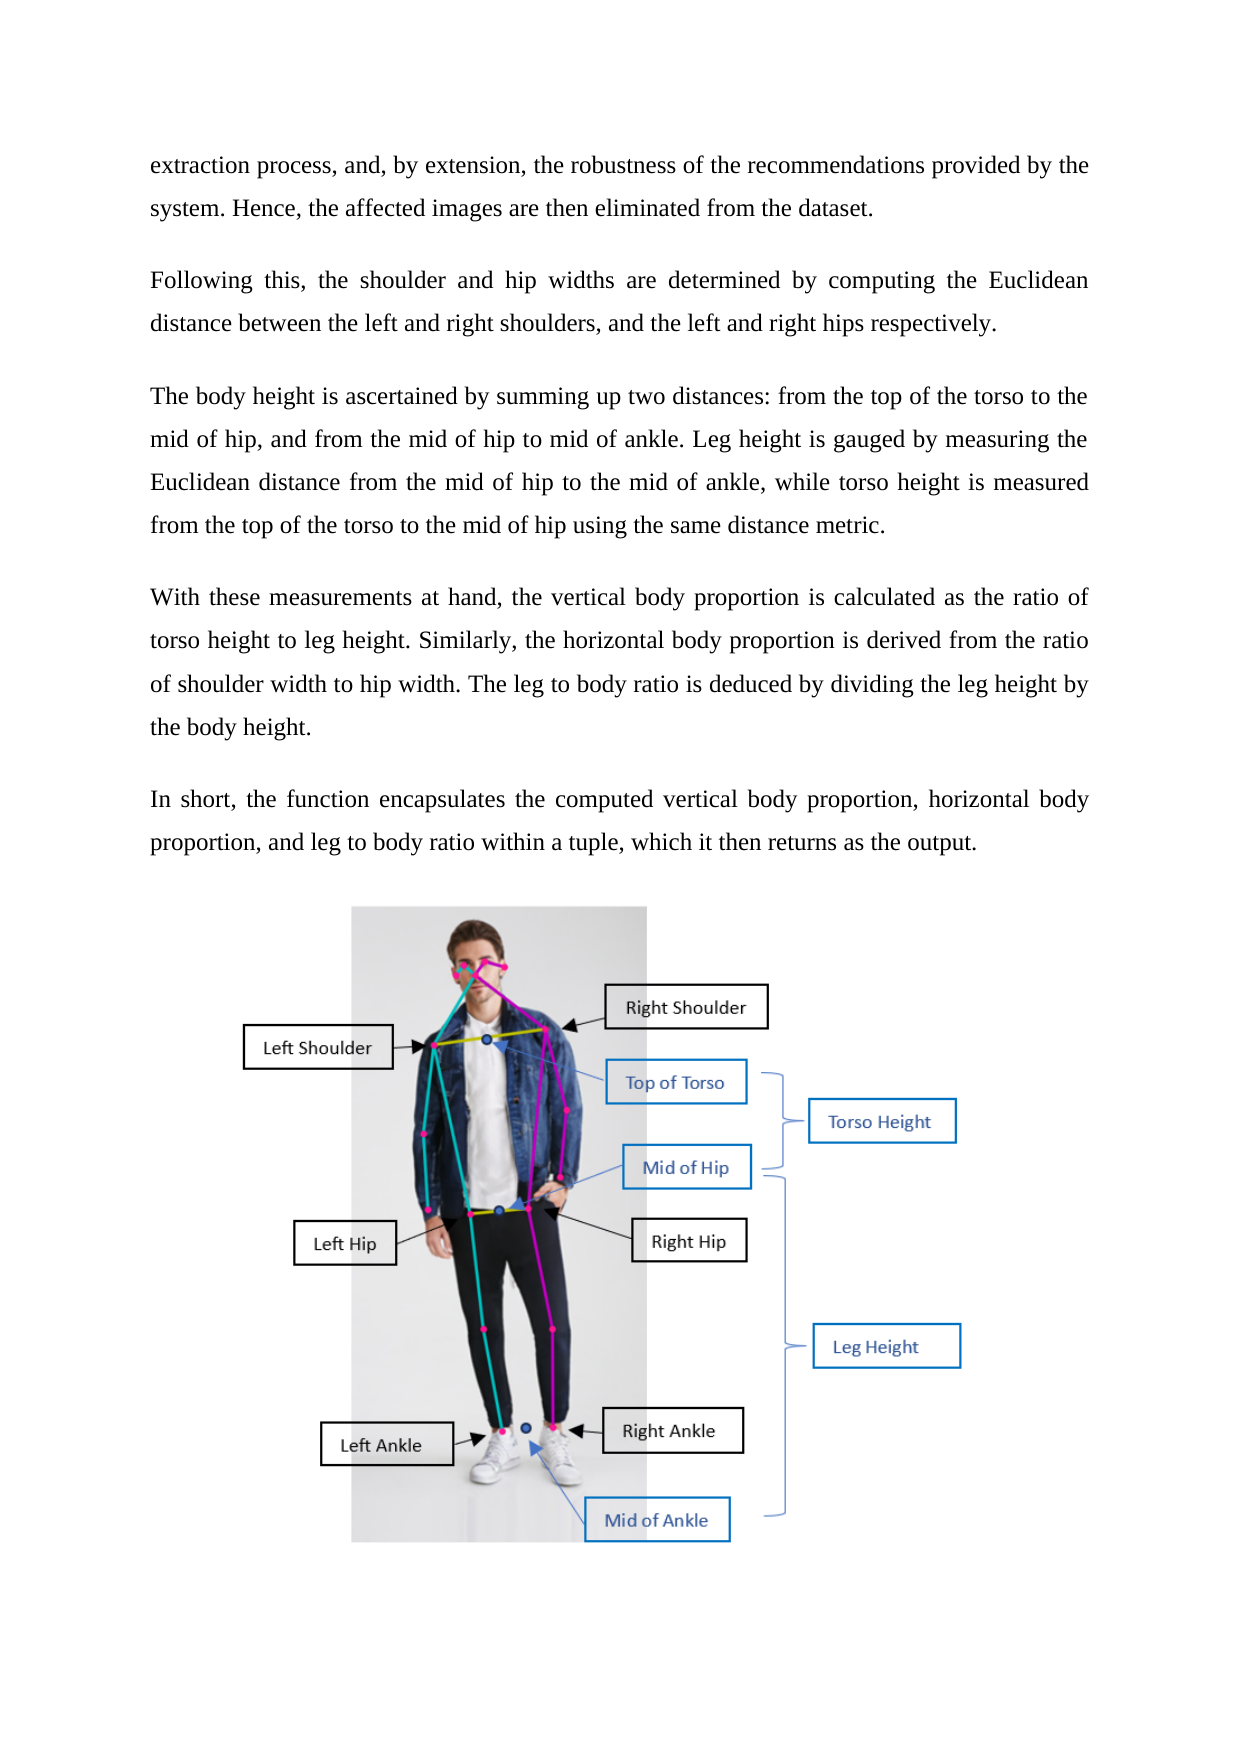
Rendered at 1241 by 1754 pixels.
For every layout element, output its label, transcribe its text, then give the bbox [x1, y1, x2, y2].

text With these measurements at hand, the vertical body proportion is calculated as the ratio of torso height to leg height. Similarly, the horizontal body proportion is derived from the ratio of shoulder width to hip width. The leg to body ratio is deduced by dividing the leg height by the body height. [150, 582, 1090, 741]
picture [150, 899, 994, 1547]
text In short, the function encapsulates the computed vertical body proportion, horizontal body proportion, and leg to body ratio within a tuple, which it then returns as the output. [150, 784, 1090, 856]
text The body height is ascertained by summing up two distances: from the top of the torso to the mid of hip, and from the mid of hip to mid of ankle. Leg height is gauged by measuring the Euclidean distance from the mid of hip to the mid of ankle, while torso height is measured from the top of the torso to the mid of hip using the same distance metric. [150, 381, 1090, 539]
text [150, 150, 1090, 222]
text Following this, the shoulder and hip widths are determined by computing the Euclidean distance between the left and right shoulders, and the left and right hips respectively. [150, 265, 1090, 337]
